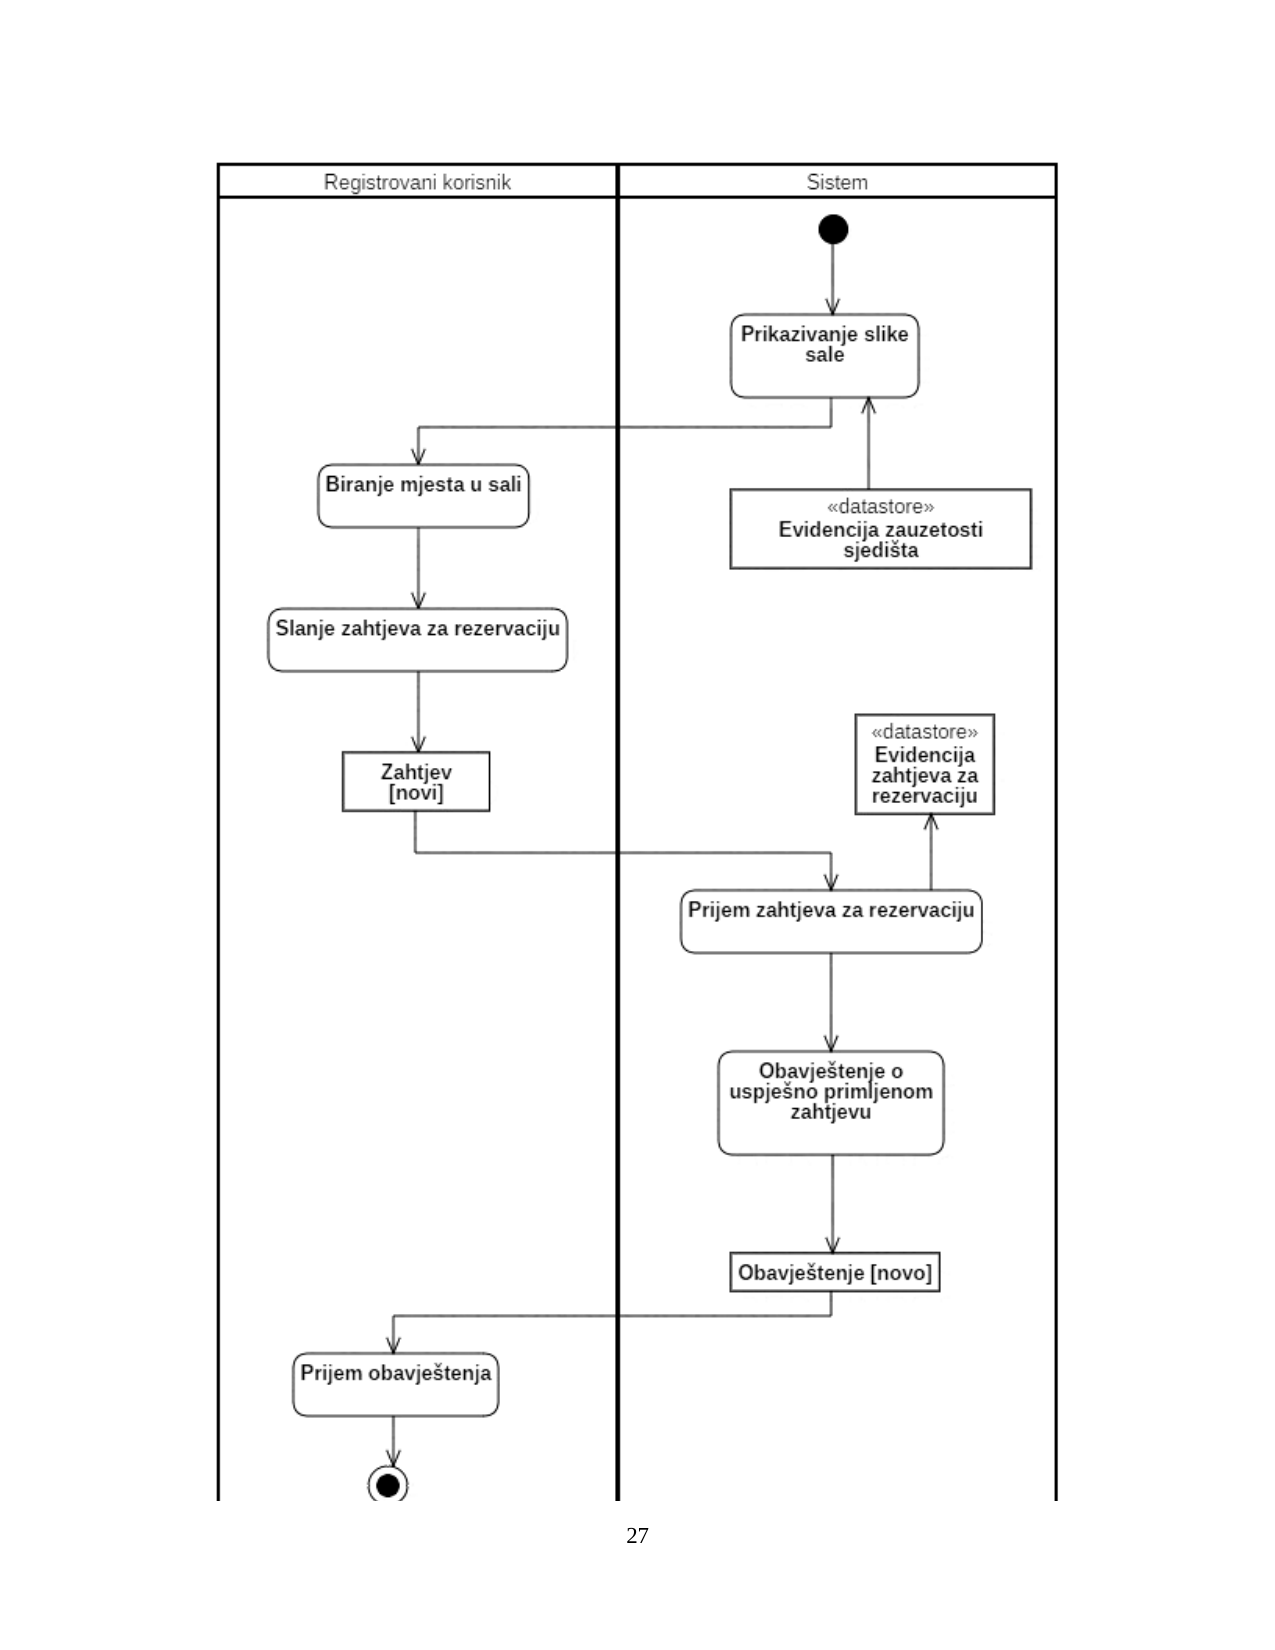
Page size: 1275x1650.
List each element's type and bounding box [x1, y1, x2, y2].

picture [203, 150, 1072, 1501]
